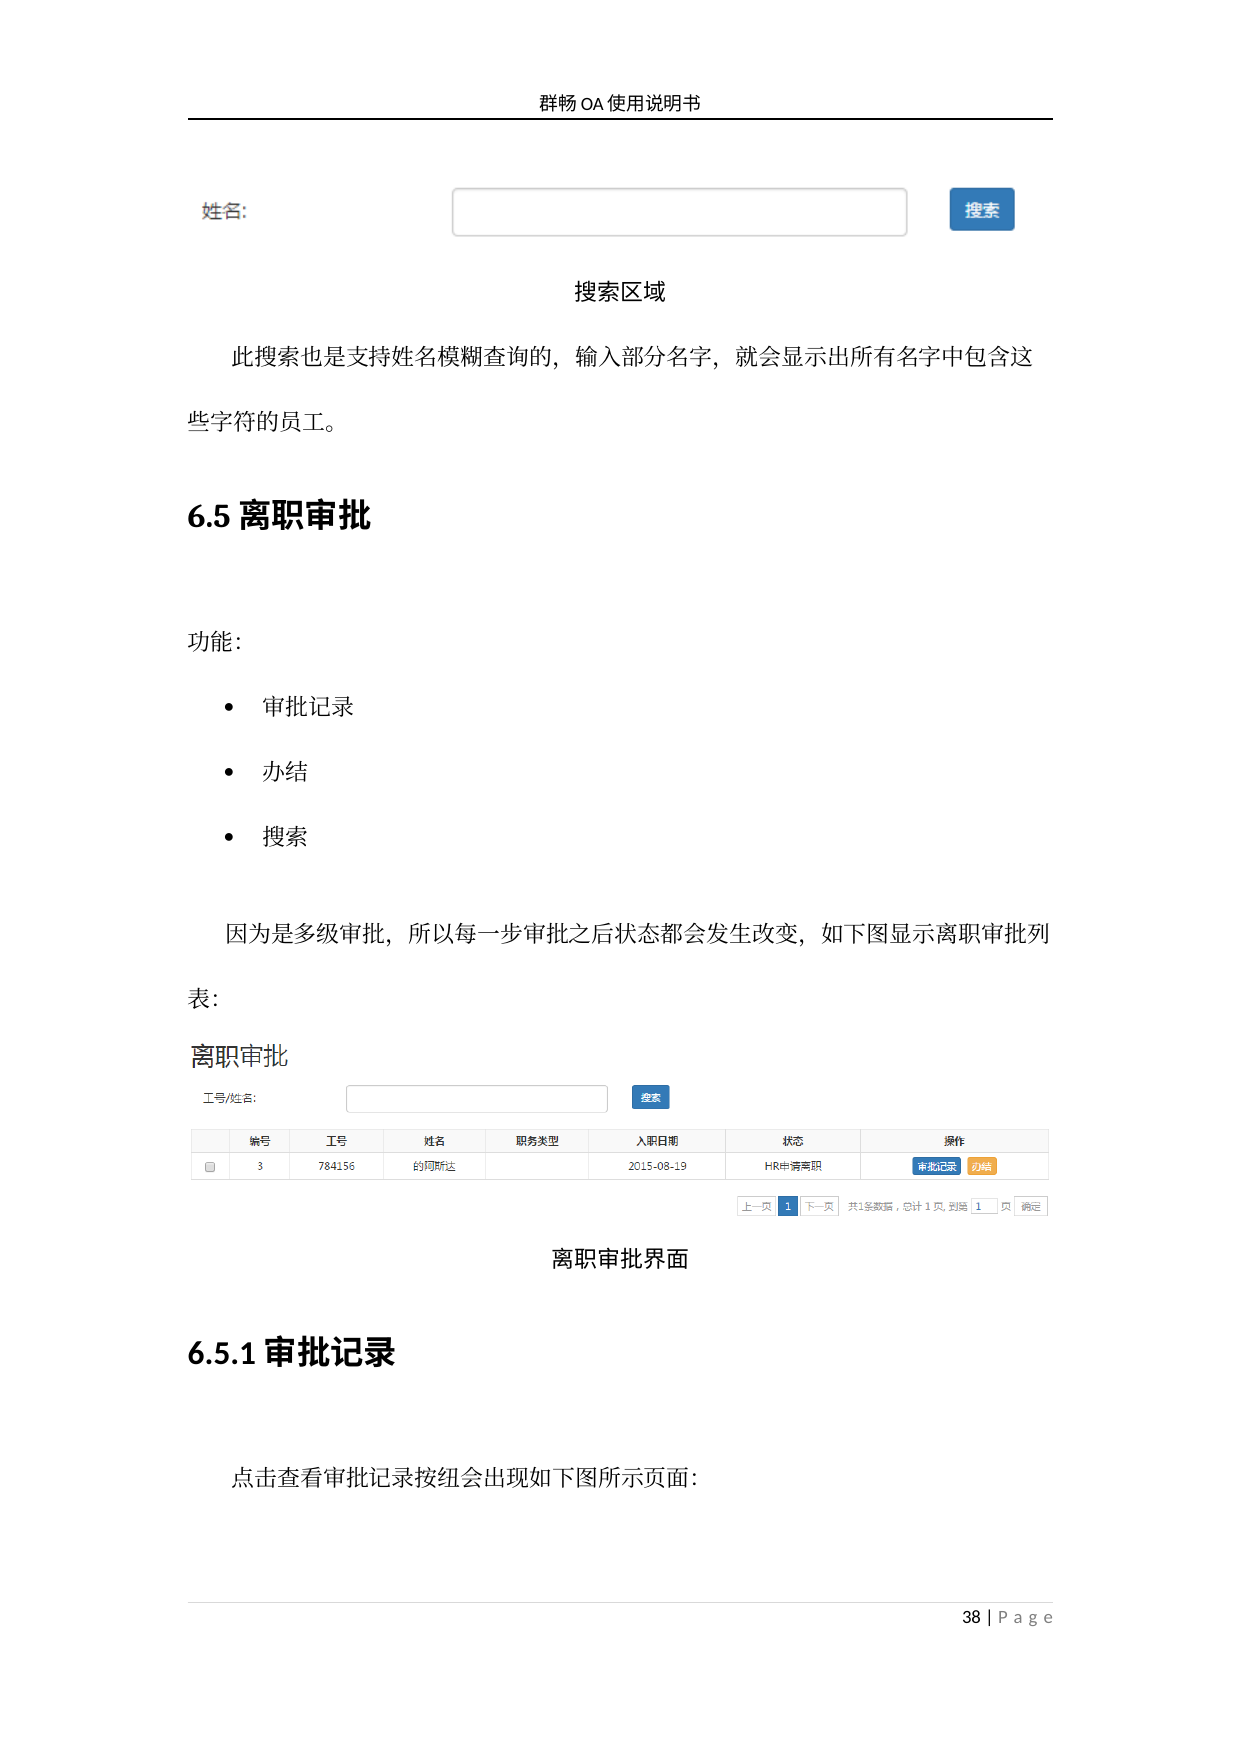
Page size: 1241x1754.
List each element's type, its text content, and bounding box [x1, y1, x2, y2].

text 点击查看审批记录按纽会出现如下图所示页面： [187, 1444, 1053, 1509]
subtitle 6.5.1 审批记录 [187, 1317, 1053, 1382]
text 离职审批界面 [187, 1225, 1053, 1290]
text 功能： [187, 608, 1053, 673]
picture [187, 1031, 1053, 1224]
text 因为是多级审批，所以每一步审批之后状态都会发生改变，如下图显示离职审批列表： [187, 900, 1053, 1030]
picture [187, 168, 1053, 251]
list 审批记录 [225, 673, 1053, 738]
list 搜索 [225, 803, 1053, 868]
subtitle 6.5 离职审批 [187, 480, 1053, 545]
list 办结 [225, 738, 1053, 803]
text 此搜索也是支持姓名模糊查询的，输入部分名字，就会显示出所有名字中包含这些字符的员工。 [187, 323, 1053, 453]
text 搜索区域 [187, 258, 1053, 323]
